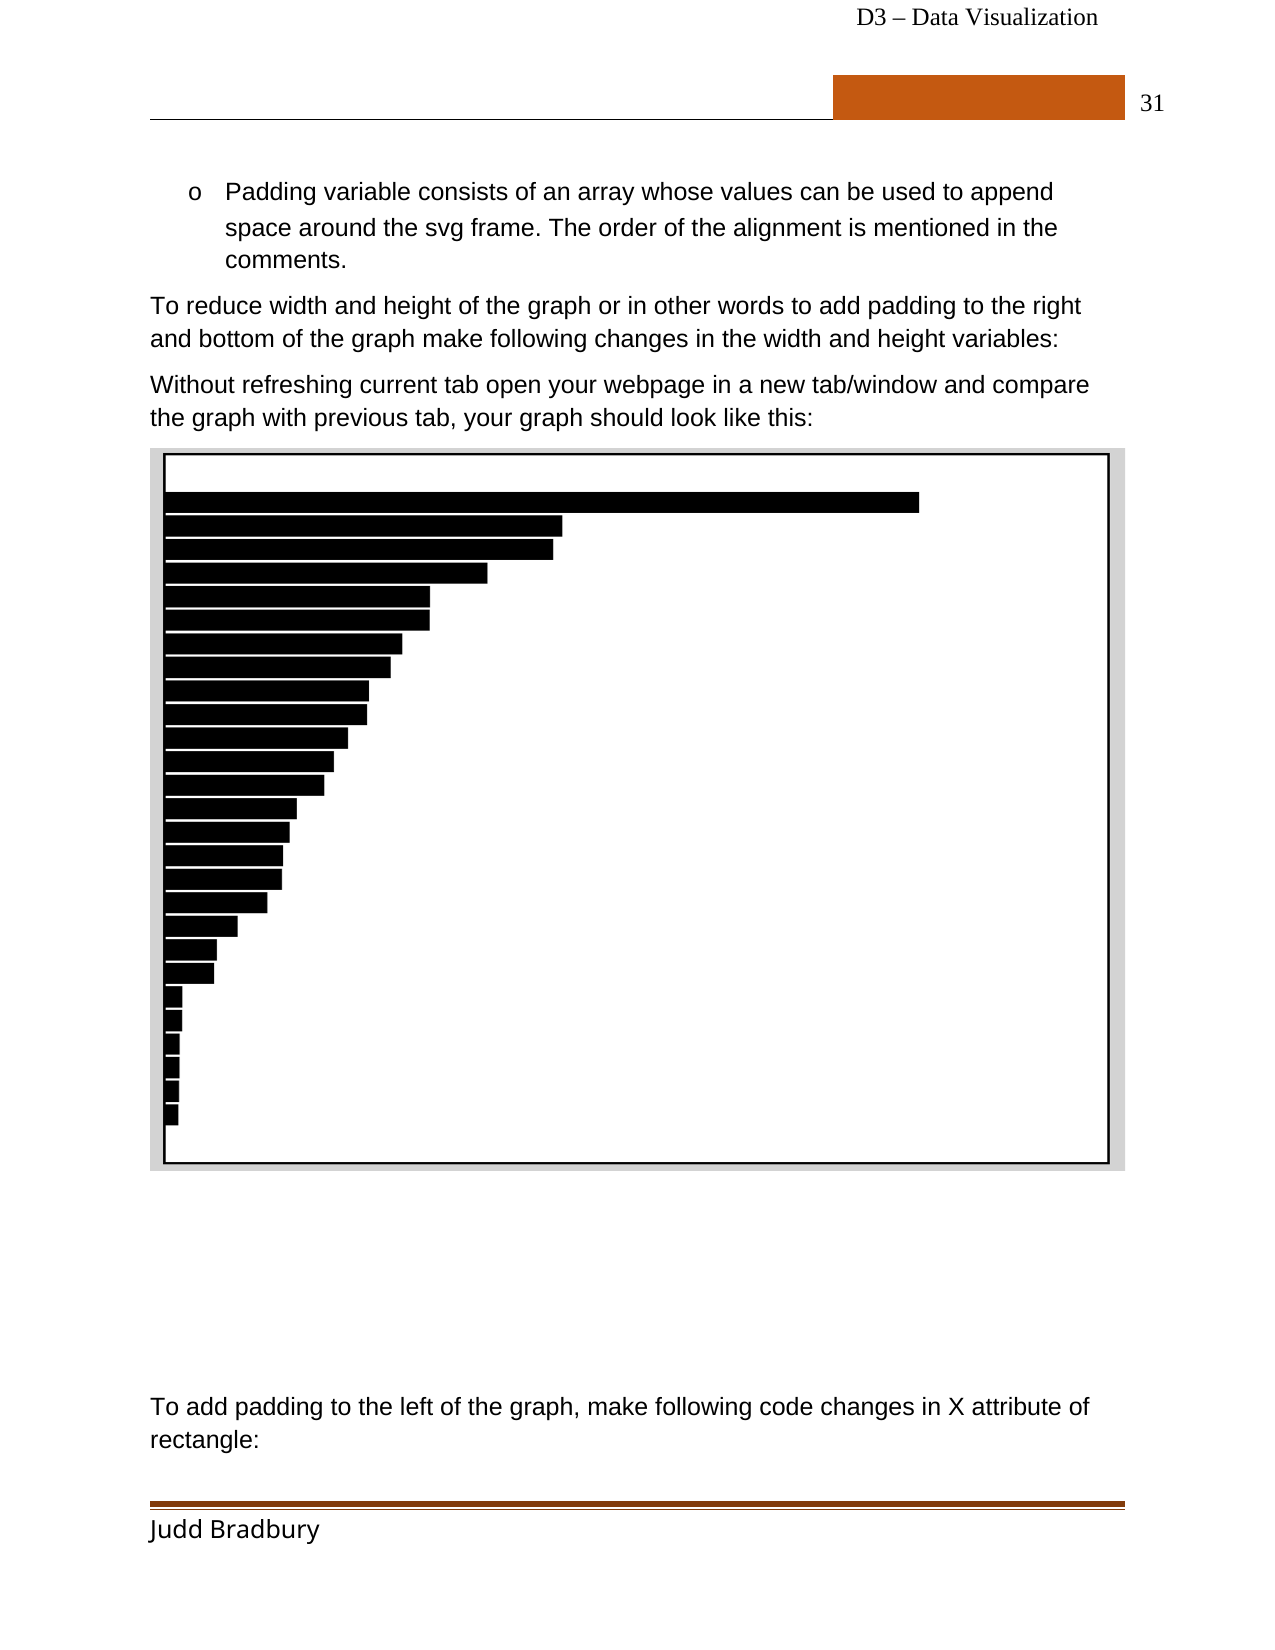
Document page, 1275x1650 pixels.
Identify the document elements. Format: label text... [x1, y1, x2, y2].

text To add padding to the left of the graph, make following code changes in X attribute of rectangle: [150, 1392, 1125, 1454]
picture [150, 448, 1125, 1171]
text Without refreshing current tab open your webpage in a new tab/window and compare the graph with previous tab, your graph should look like this: [150, 369, 1125, 431]
list Padding variable consists of an array whose values can be used to append space around the svg frame. The order of the alignment is mentioned in the comments. [187, 177, 1125, 274]
text To reduce width and height of the graph or in other words to add padding to the right and bottom of the graph make following changes in the width and height variables: [150, 291, 1125, 353]
